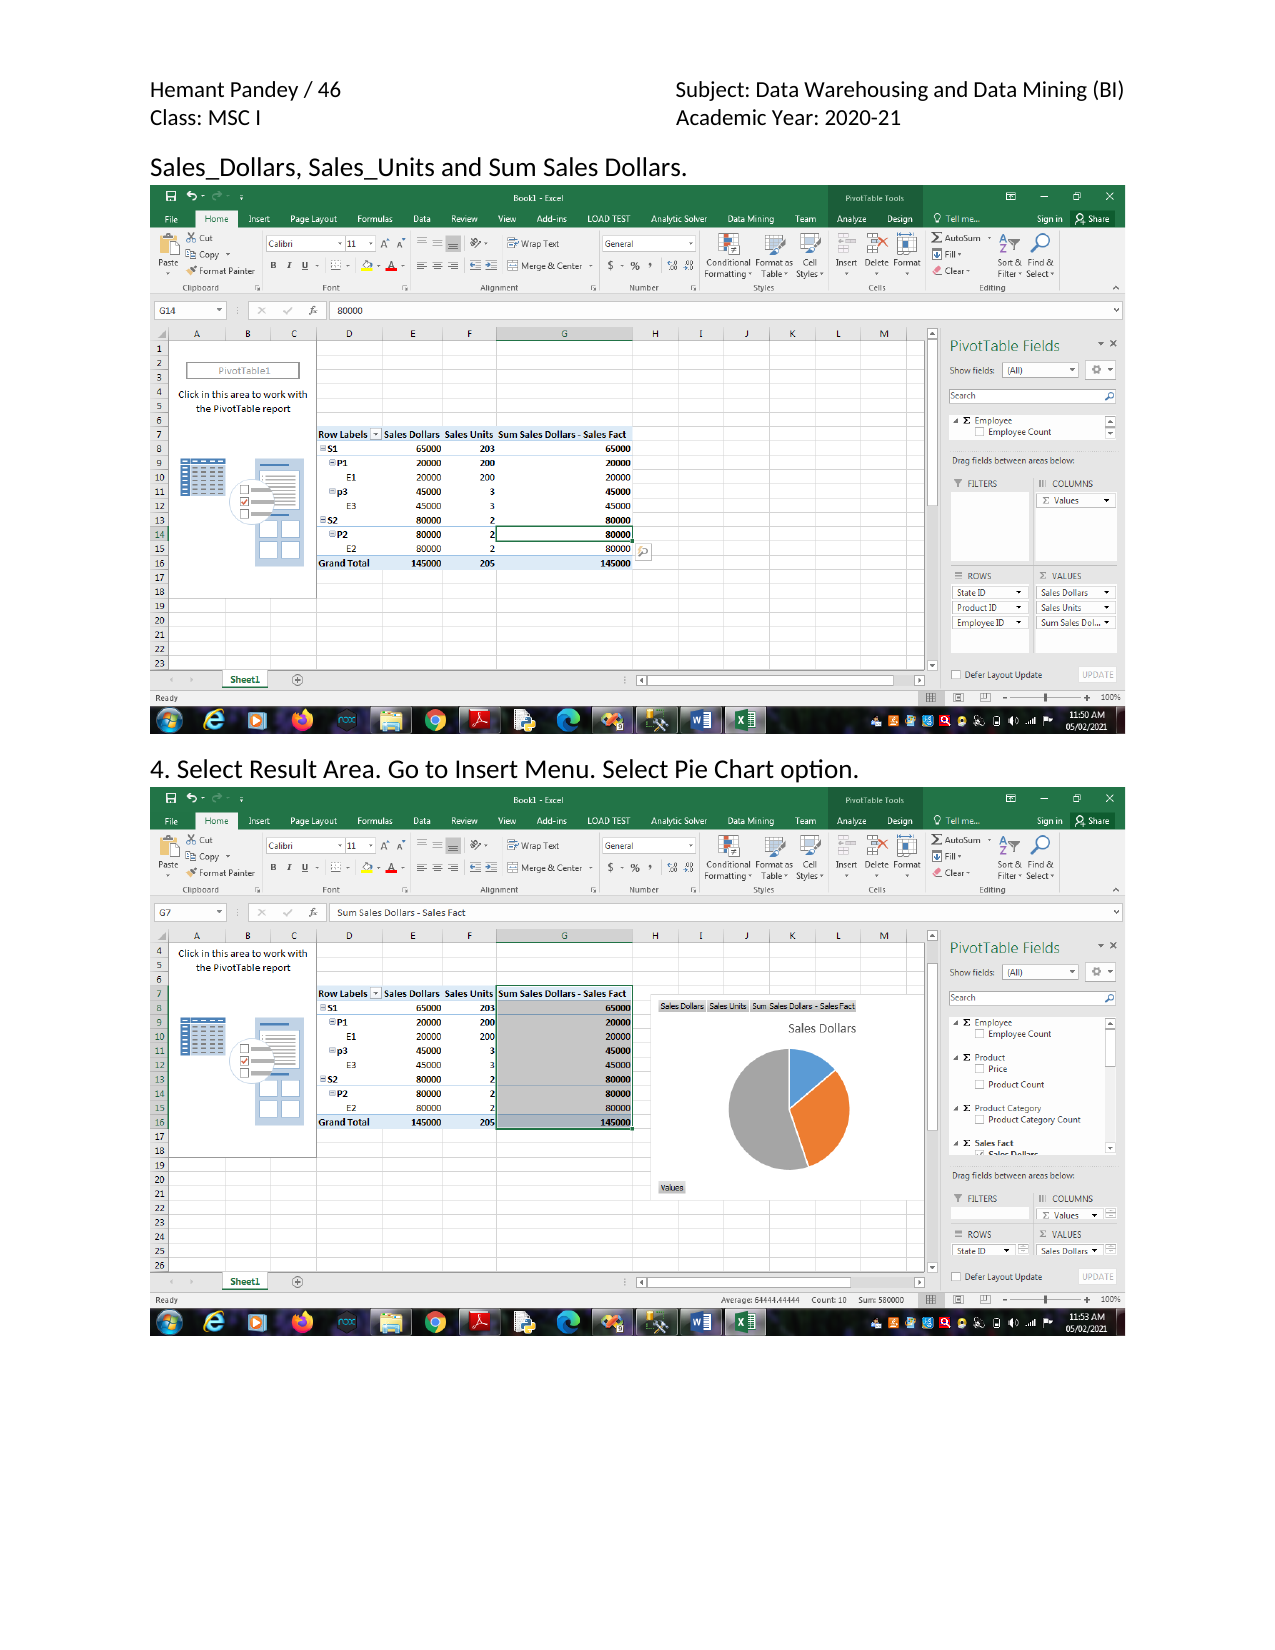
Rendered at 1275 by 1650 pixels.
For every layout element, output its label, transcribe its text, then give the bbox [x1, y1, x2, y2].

text Sales_Dollars, Sales_Units and Sum Sales Dollars. [150, 150, 1125, 185]
picture [150, 787, 1125, 1336]
text 4. Select Result Area. Go to Insert Menu. Select Pie Chart option. [150, 752, 1125, 787]
picture [150, 185, 1125, 734]
